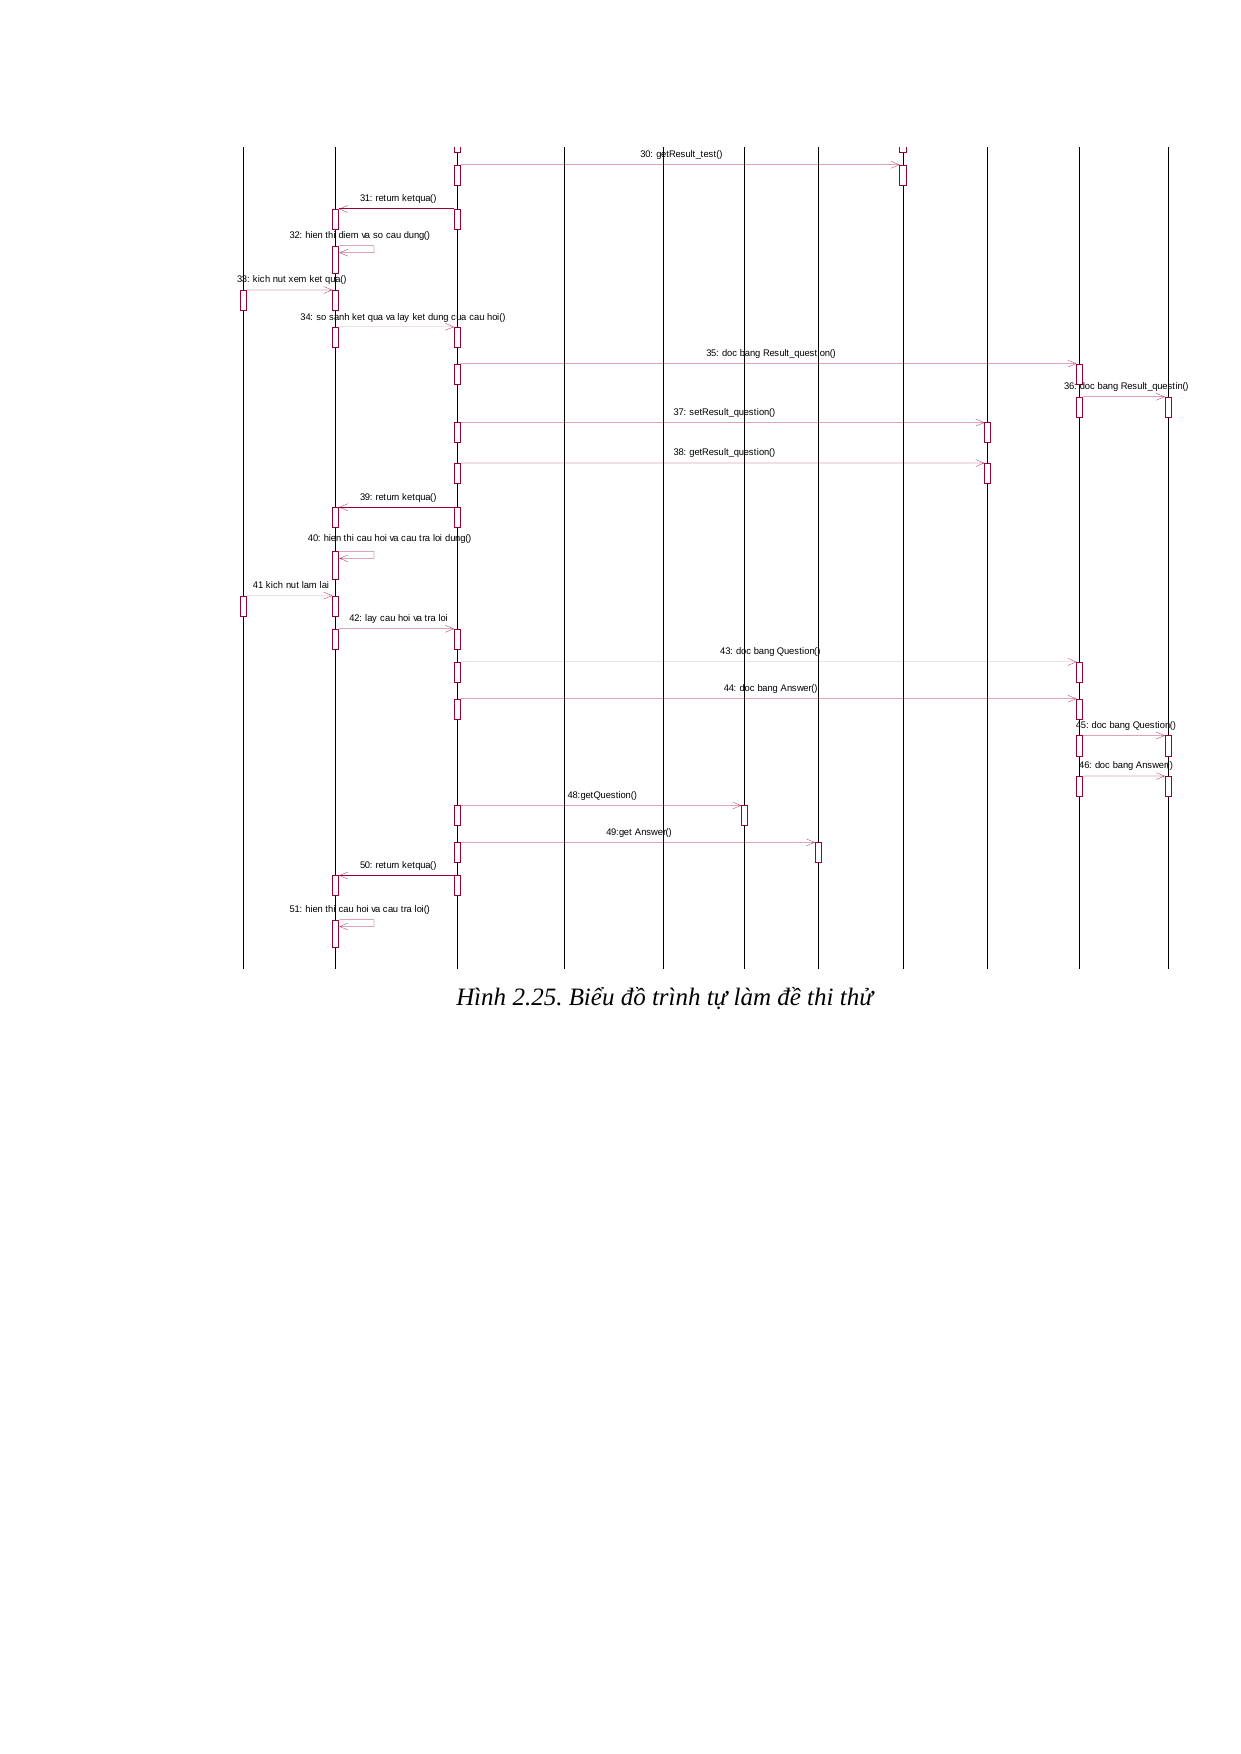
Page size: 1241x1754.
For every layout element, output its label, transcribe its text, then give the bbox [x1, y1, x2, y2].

text Hình 2.25. Biểu đồ trình tự làm đề thi thử [207, 982, 1122, 1011]
